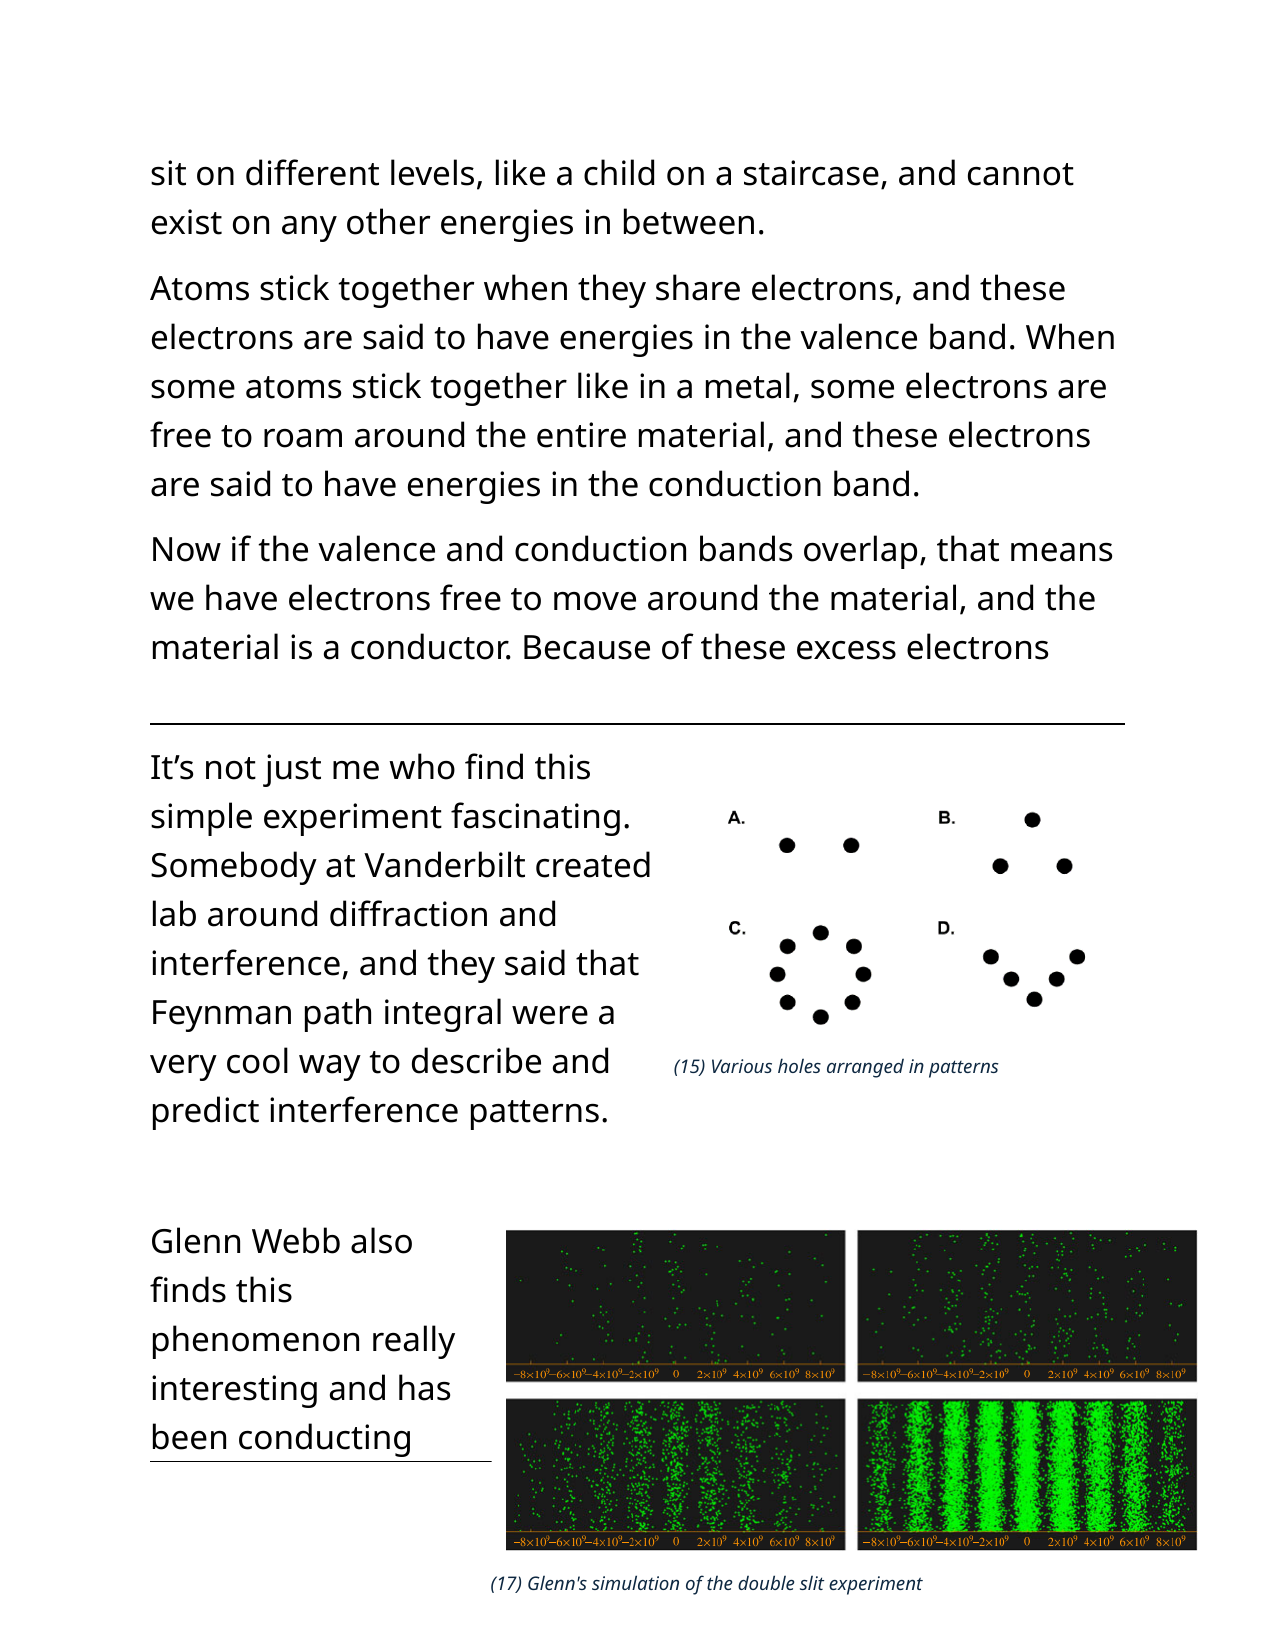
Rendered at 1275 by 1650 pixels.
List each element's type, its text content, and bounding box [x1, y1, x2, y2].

picture [490, 1218, 1225, 1560]
text Now if the valence and conduction bands overlap, that means we have electrons free to move around the material, and the material is a conductor. Because of these excess electrons [150, 526, 1125, 669]
text Atoms stick together when they share electrons, and these electrons are said to have energies in the valence band. When some atoms stick together like in a metal, some electrons are free to roam around the entire material, and these electrons are said to have energies in the conduction band. [150, 264, 1125, 506]
picture [673, 776, 1168, 1043]
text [150, 150, 1125, 244]
